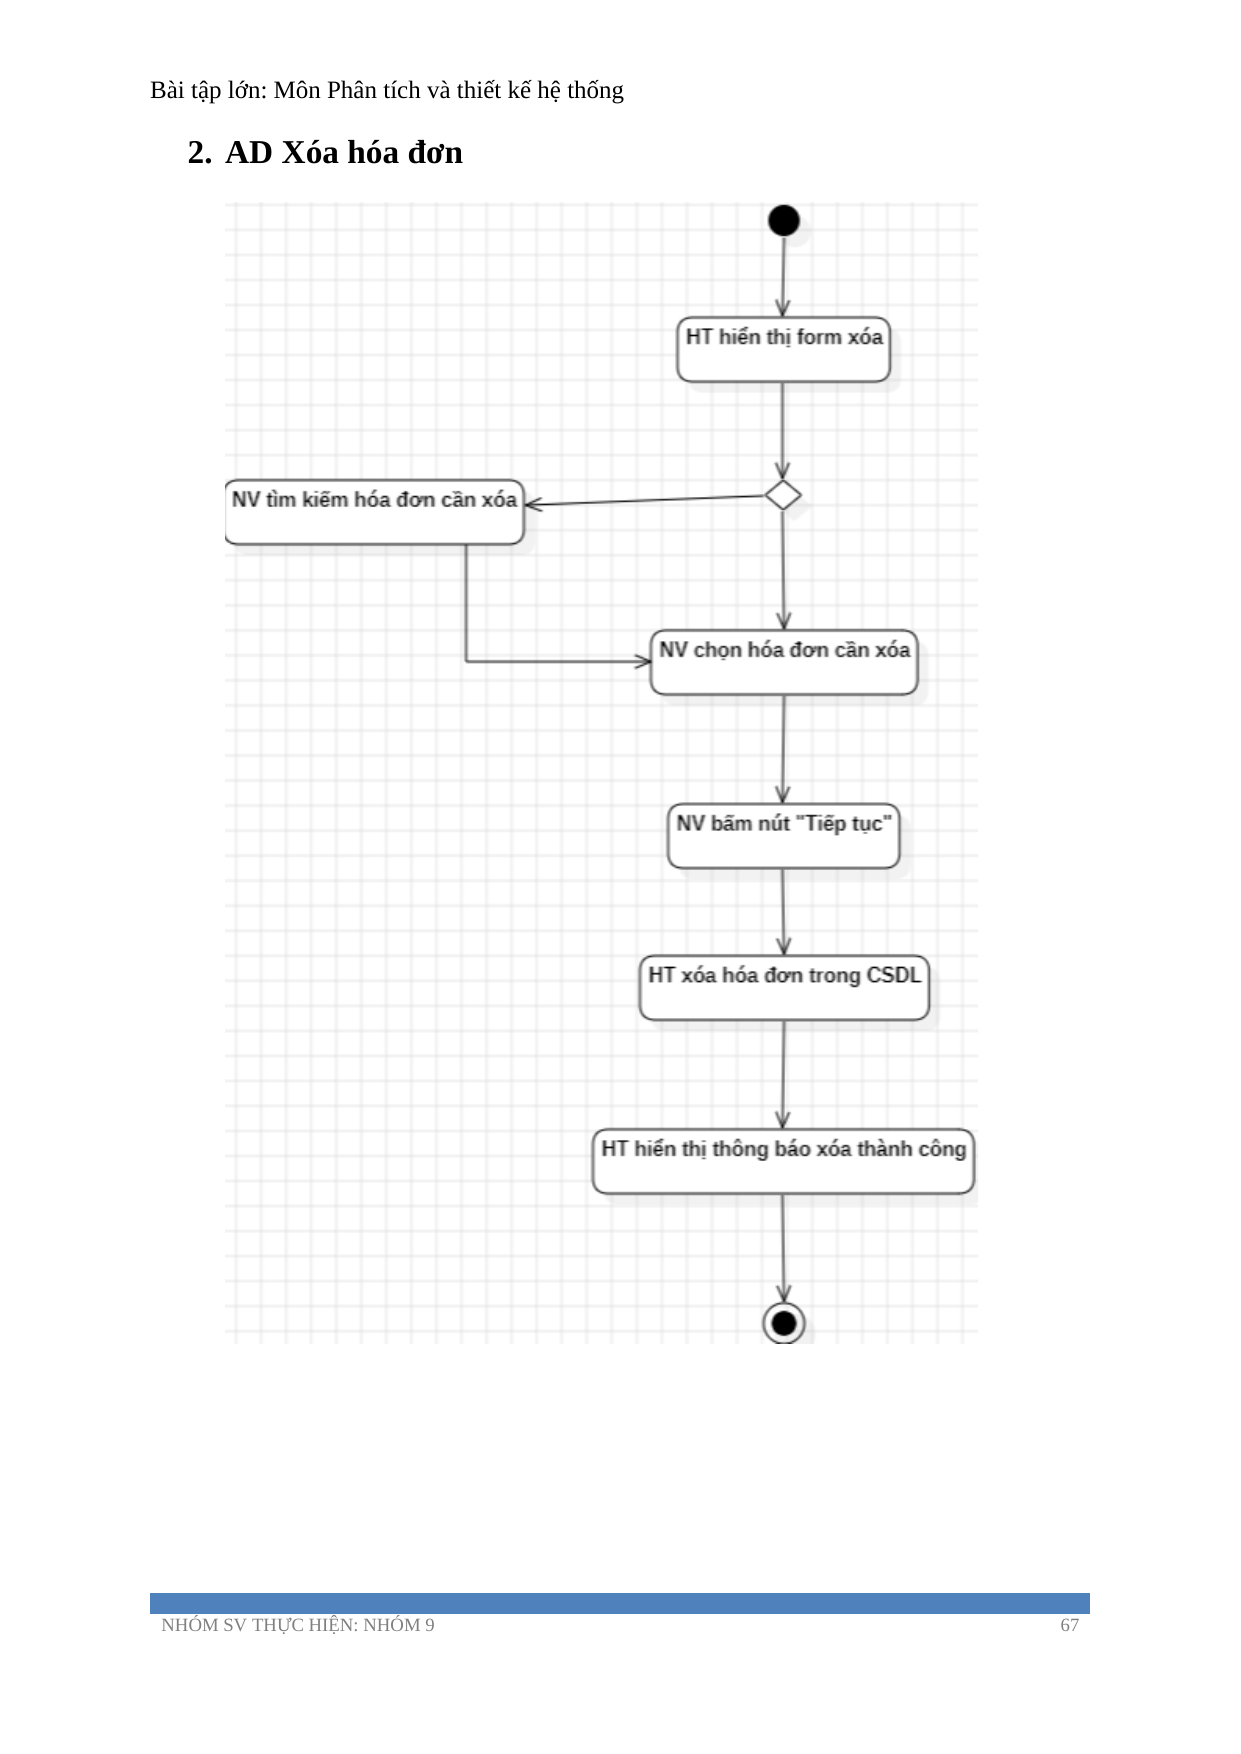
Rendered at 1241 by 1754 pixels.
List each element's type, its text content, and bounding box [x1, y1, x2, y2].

picture [225, 202, 979, 1344]
subtitle AD Xóa hóa đơn [187, 132, 1090, 171]
